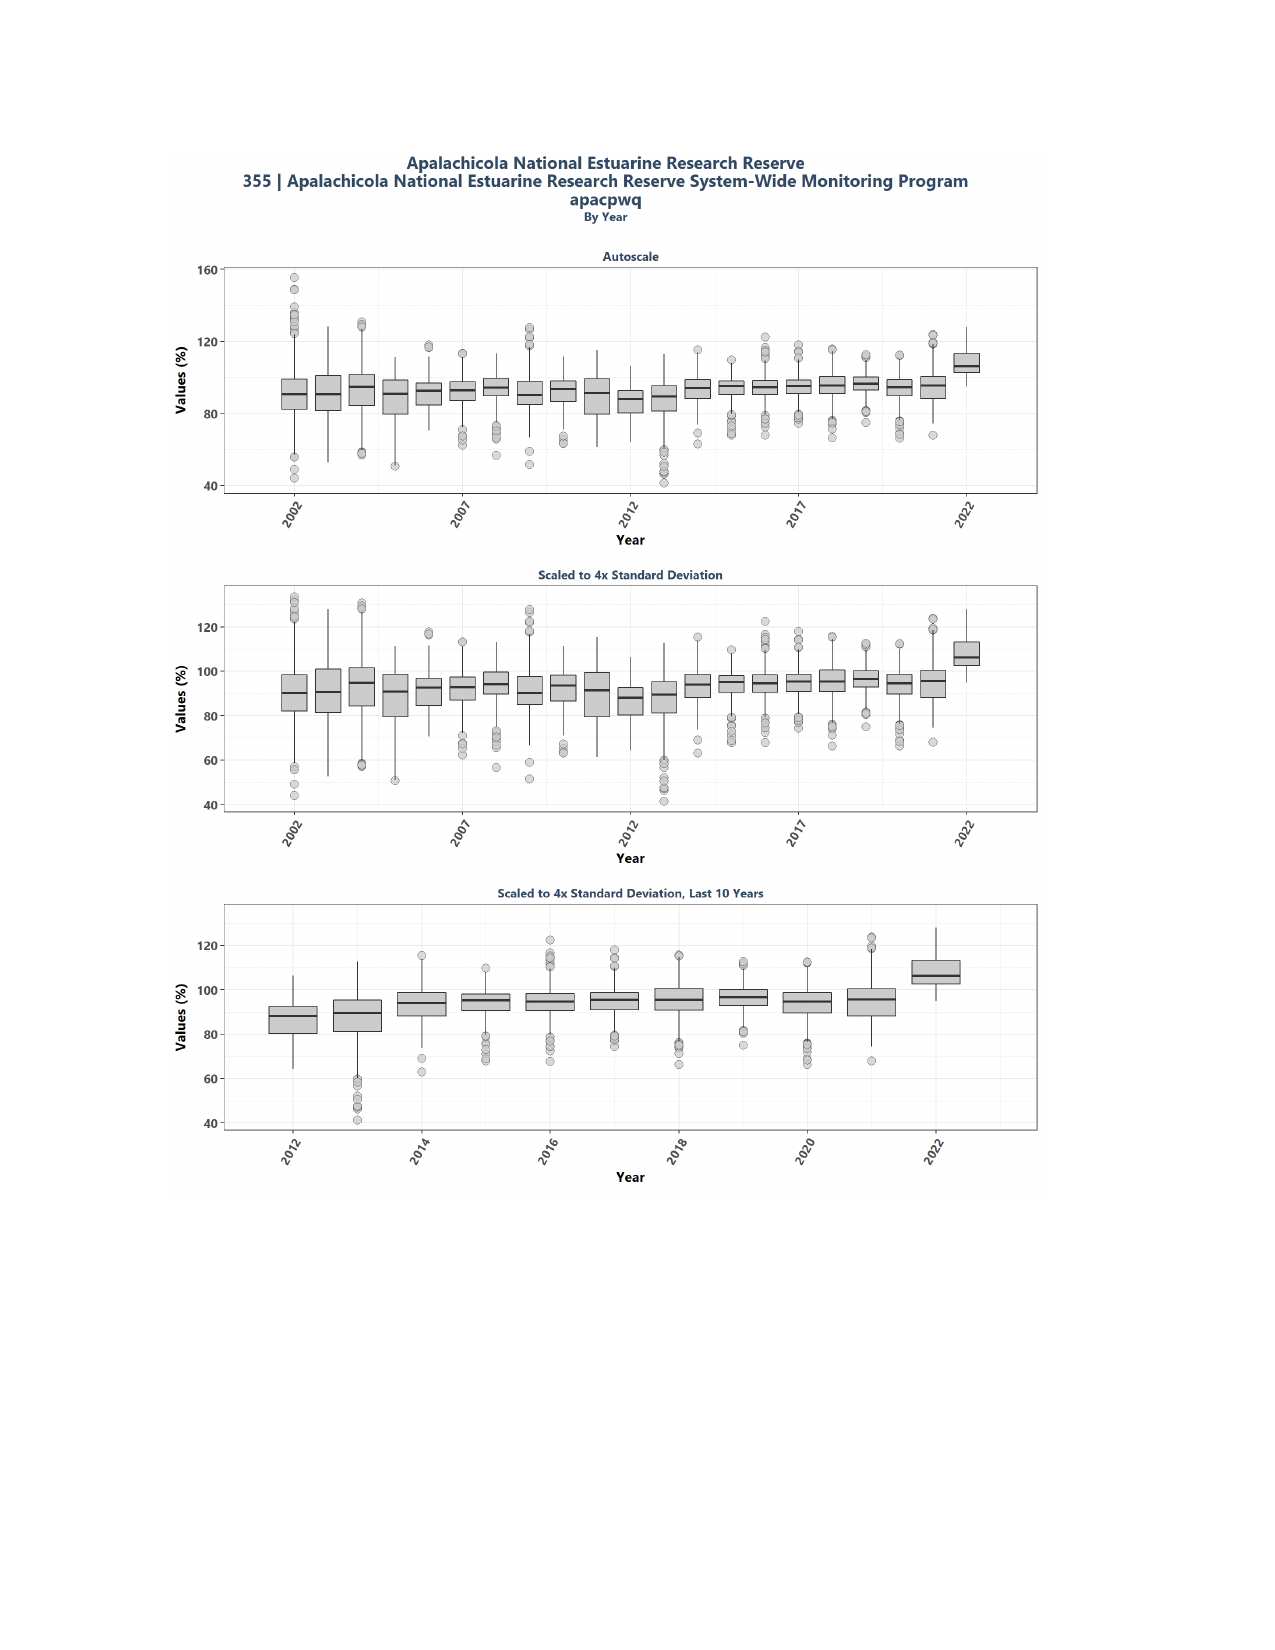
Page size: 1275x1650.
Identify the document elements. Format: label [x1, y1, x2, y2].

picture [168, 150, 1044, 1200]
